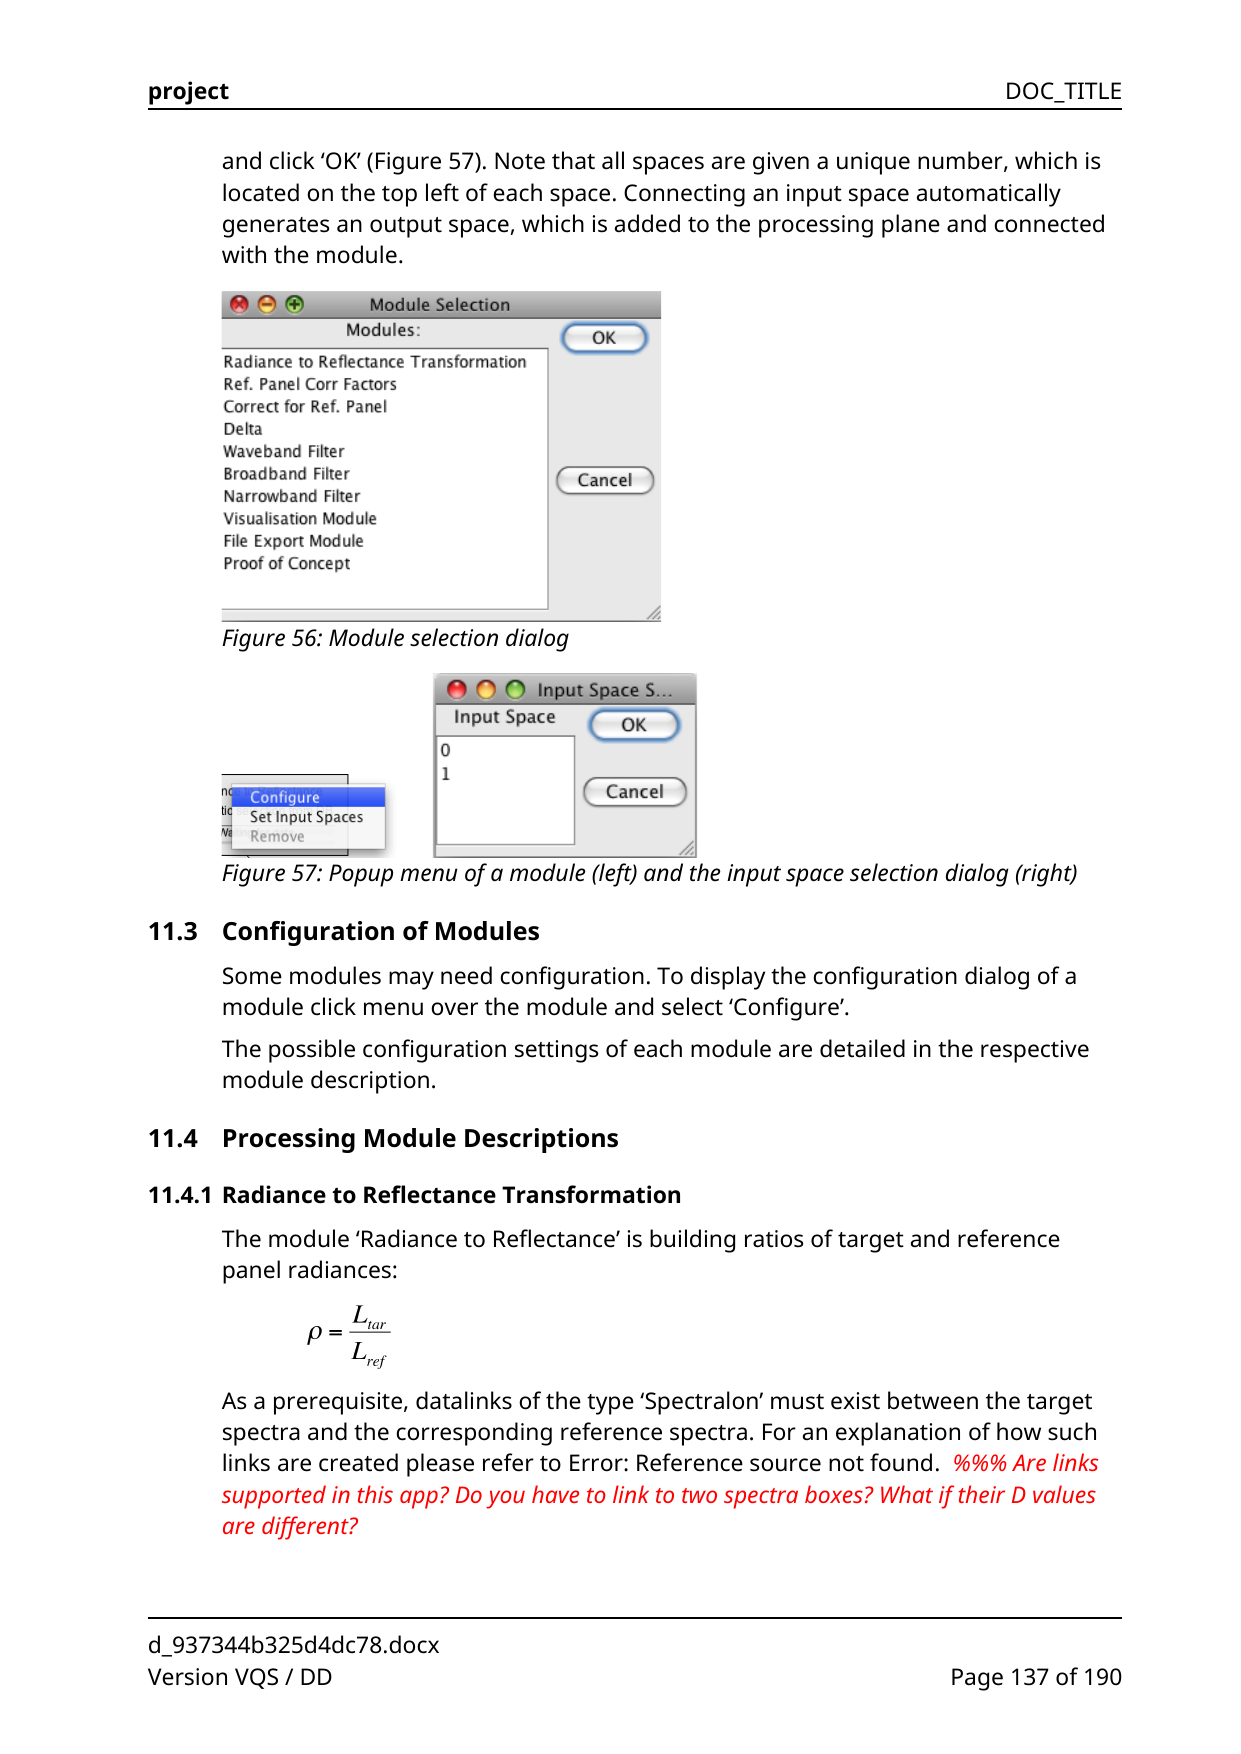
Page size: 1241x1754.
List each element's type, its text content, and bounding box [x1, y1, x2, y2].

picture [221, 291, 662, 622]
picture [221, 773, 398, 858]
picture [295, 1296, 393, 1375]
picture [432, 673, 698, 858]
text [222, 145, 1122, 270]
text The possible configuration settings of each module are detailed in the respective module description. [222, 1033, 1122, 1095]
subtitle Configuration of Modules [148, 913, 1122, 947]
subtitle Radiance to Reflectance Transformation [148, 1179, 1122, 1211]
text Some modules may need configuration. To display the configuration dialog of a module click menu over the module and select ‘Configure’. [222, 960, 1122, 1022]
text The module ‘Radiance to Reflectance’ is building ratios of target and reference panel radiances: [222, 1223, 1122, 1286]
subtitle Processing Module Descriptions [148, 1120, 1122, 1154]
